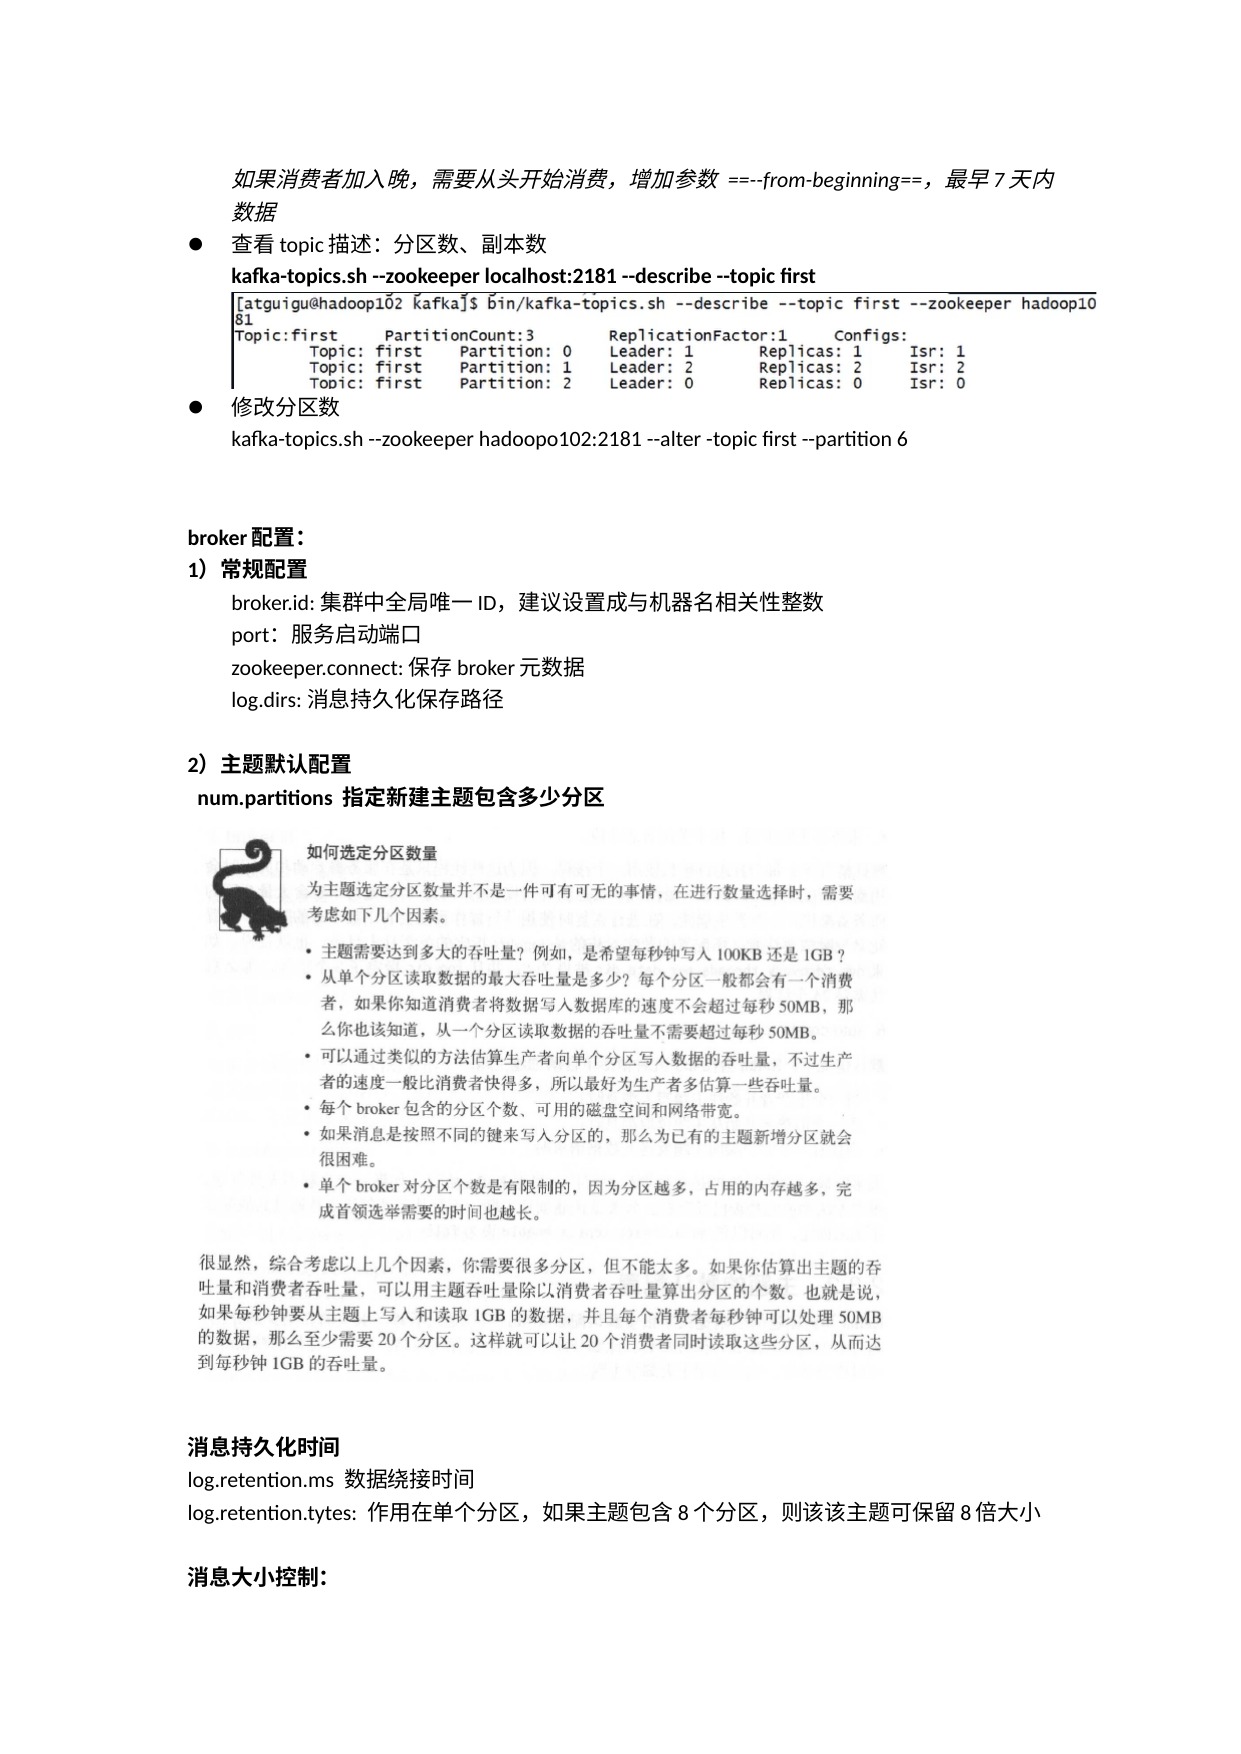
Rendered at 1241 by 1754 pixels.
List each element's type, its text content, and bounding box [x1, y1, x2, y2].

text broker配置： [187, 519, 1053, 552]
text log.retention.ms 数据绕接时间 [187, 1462, 1053, 1494]
text log.retention.tytes: 作用在单个分区，如果主题包含8个分区，则该该主题可保留8倍大小 [187, 1494, 1053, 1527]
text 消息持久化时间 [187, 1429, 1053, 1462]
text broker.id: 集群中全局唯一ID，建议设置成与机器名相关性整数 [187, 584, 1053, 617]
list 查看topic描述：分区数、副本数 [187, 227, 1053, 259]
list 修改分区数 [187, 389, 1053, 422]
text kafka-topics.sh --zookeeper localhost:2181 --describe --topic first [187, 259, 1053, 292]
text port：服务启动端口 [187, 617, 1053, 649]
text 消息大小控制： [187, 1559, 1053, 1592]
text kafka-topics.sh --zookeeper hadoopo102:2181 --alter -topic first --partition 6 [231, 422, 1053, 454]
text num.partitions 指定新建主题包含多少分区 [187, 779, 1053, 812]
text 1）常规配置 [187, 552, 1053, 584]
text 2）主题默认配置 [187, 747, 1053, 779]
text zookeeper.connect: 保存broker元数据 [187, 649, 1053, 682]
picture [231, 292, 1097, 389]
text 如果消费者加入晚，需要从头开始消费，增加参数 ==--from-beginning==，最早7天内数据 [231, 162, 1053, 227]
text log.dirs: 消息持久化保存路径 [187, 682, 1053, 714]
picture [192, 827, 891, 1382]
